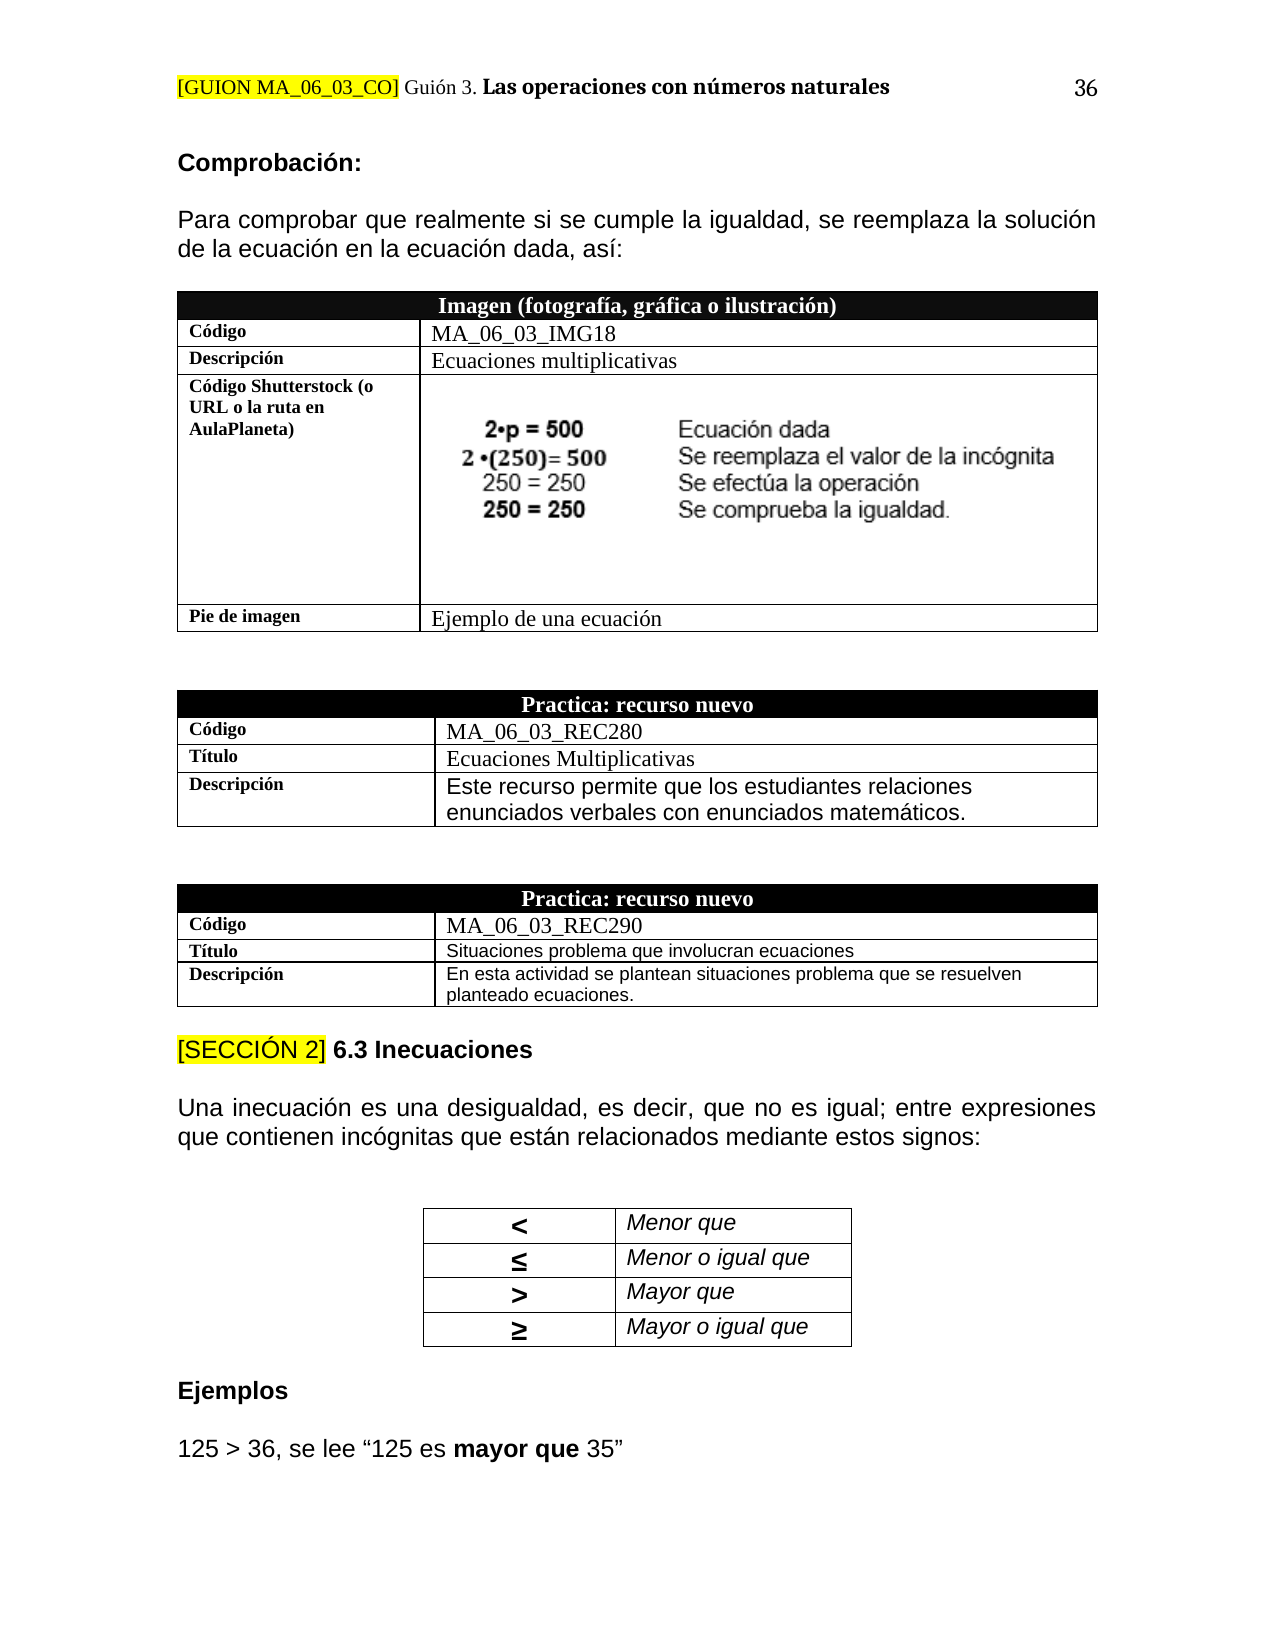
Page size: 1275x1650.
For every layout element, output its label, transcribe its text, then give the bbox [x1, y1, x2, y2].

text Para comprobar que realmente si se cumple la igualdad, se reemplaza la solución de la ecuación en la ecuación dada, así: [177, 205, 1098, 263]
table_cell Código [178, 913, 434, 939]
text Comprobación: [177, 148, 1098, 176]
table_cell Título [178, 940, 434, 961]
table_cell Este recurso permite que los estudiantes relaciones enunciados verbales con enunciados matemáticos. [436, 773, 1097, 826]
table_header Practica: recurso nuevo [178, 885, 1097, 911]
text 125 > 36, se lee “125 es mayor que 35” [177, 1433, 1098, 1462]
table_cell [421, 375, 1097, 604]
table_cell MA_06_03_REC290 [436, 913, 1097, 939]
picture [436, 401, 1082, 551]
table_cell Código Shutterstock (o URL o la ruta en AulaPlaneta) [178, 375, 419, 604]
table_cell Código [178, 320, 419, 346]
table_cell En esta actividad se plantean situaciones problema que se resuelven planteado ecuaciones. [436, 963, 1097, 1006]
table_cell Pie de imagen [178, 605, 419, 631]
table_cell Menor o igual que [616, 1244, 851, 1277]
table_cell Descripción [178, 773, 434, 826]
table_header Menor que [616, 1209, 851, 1242]
table_cell Código [178, 718, 434, 744]
table_cell MA_06_03_IMG18 [421, 320, 1097, 346]
table_cell Descripción [178, 963, 434, 1006]
table_cell Situaciones problema que involucran ecuaciones [436, 940, 1097, 961]
table_cell > [424, 1278, 615, 1312]
text Una inecuación es una desigualdad, es decir, que no es igual; entre expresiones que contienen incógnitas que están relacionados mediante estos signos: [177, 1093, 1098, 1150]
table_cell Ejemplo de una ecuación [421, 605, 1097, 631]
table_cell Ecuaciones multiplicativas [421, 347, 1097, 373]
table_cell Mayor que [616, 1278, 851, 1312]
table_header Practica: recurso nuevo [178, 691, 1097, 717]
table_header Imagen (fotografía, gráfica o ilustración) [178, 293, 1097, 319]
table_cell ≤ [424, 1244, 615, 1277]
table_cell ≥ [424, 1313, 615, 1346]
table_cell Título [178, 745, 434, 772]
table_cell Ecuaciones Multiplicativas [436, 745, 1097, 772]
table_header < [424, 1209, 615, 1242]
table_cell MA_06_03_REC280 [436, 718, 1097, 744]
table_cell Mayor o igual que [616, 1313, 851, 1346]
text [SECCIÓN 2] 6.3 Inecuaciones [326, 1035, 1098, 1064]
table_cell Descripción [178, 347, 419, 373]
text Ejemplos [177, 1376, 1098, 1405]
